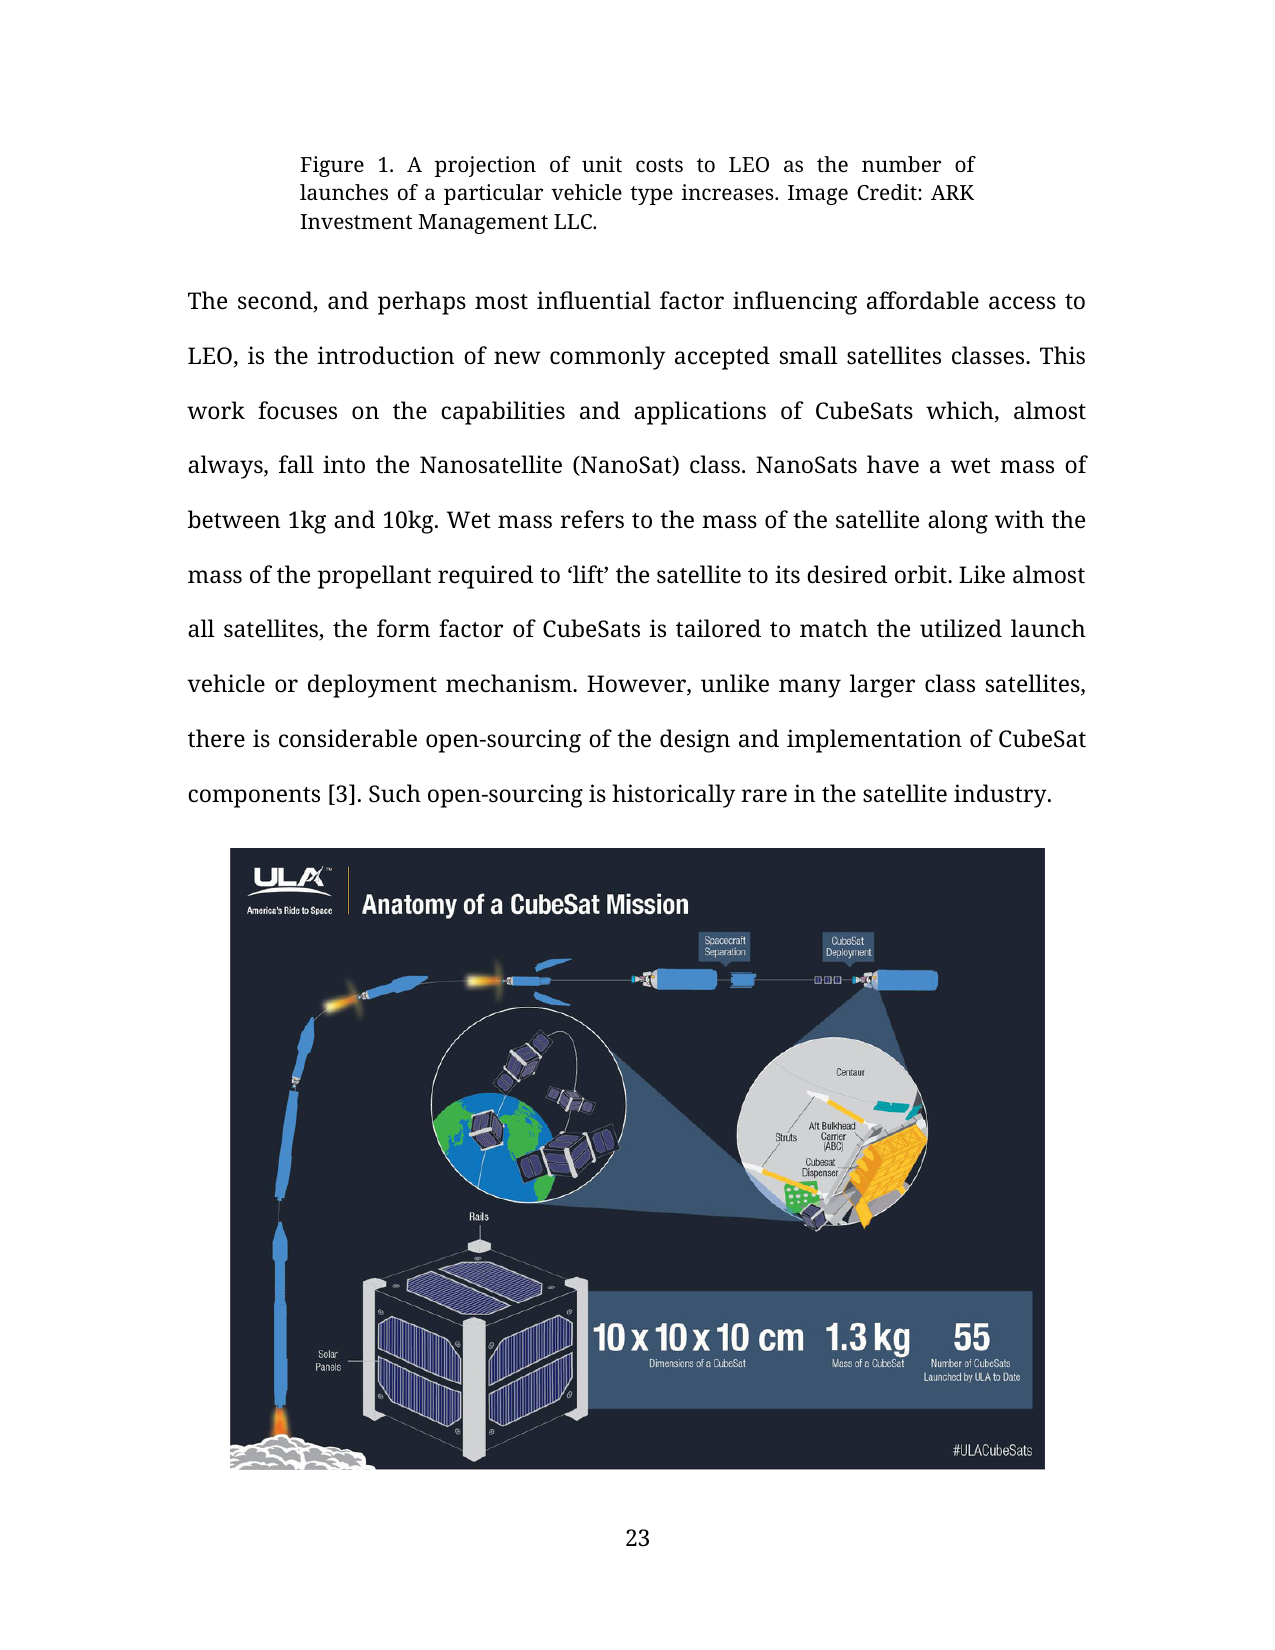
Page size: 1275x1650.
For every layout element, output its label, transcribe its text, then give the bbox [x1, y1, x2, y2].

picture [230, 848, 1045, 1470]
text The second, and perhaps most influential factor influencing affordable access to LEO, is the introduction of new commonly accepted small satellites classes. This work focuses on the capabilities and applications of CubeSats which, almost always, fall into the Nanosatellite (NanoSat) class. NanoSats have a wet mass of between 1kg and 10kg. Wet mass refers to the mass of the satellite along with the mass of the propellant required to ‘lift’ the satellite to its desired orbit. Like almost all satellites, the form factor of CubeSats is tailored to match the utilized launch vehicle or deployment mechanism. However, unlike many larger class satellites, there is considerable open-sourcing of the design and implementation of CubeSat components [3]. Such open-sourcing is historically rare in the satellite industry. [187, 285, 1087, 809]
text Figure 1. A projection of unit costs to LEO as the number of launches of a particular vehicle type increases. Image Credit: ARK Investment Management LLC. [300, 150, 975, 235]
